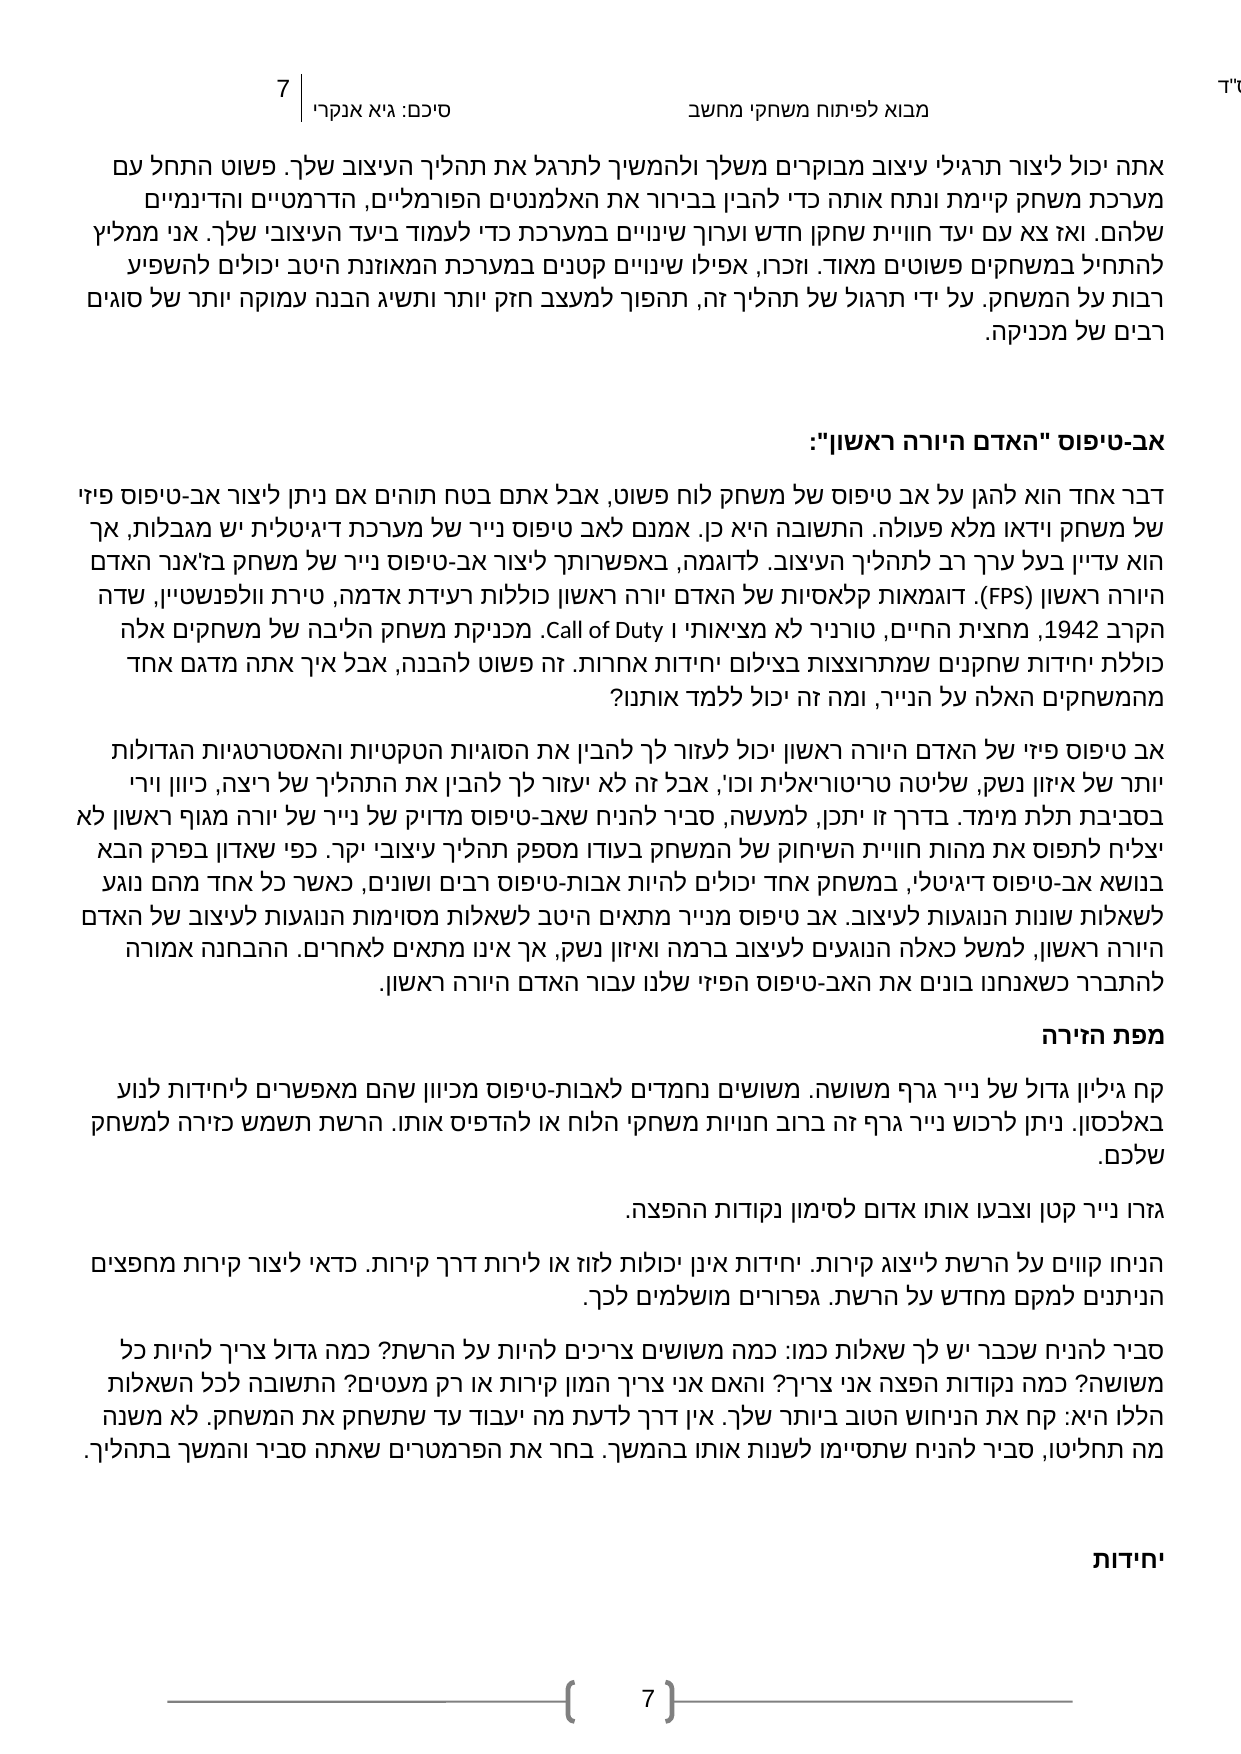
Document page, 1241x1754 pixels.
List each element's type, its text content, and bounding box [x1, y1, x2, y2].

text דבר אחד הוא להגן על אב טיפוס של משחק לוח פשוט, אבל אתם בטח תוהים אם ניתן ליצור אב-טיפוס פיזי של משחק וידאו מלא פעולה. התשובה היא כן. אמנם לאב טיפוס נייר של מערכת דיגיטלית יש מגבלות, אך הוא עדיין בעל ערך רב לתהליך העיצוב. לדוגמה, באפשרותך ליצור אב-טיפוס נייר של משחק בז'אנר האדם היורה ראשון (FPS). דוגמאות קלאסיות של האדם יורה ראשון כוללות רעידת אדמה, טירת וולפנשטיין, שדה הקרב 1942, מחצית החיים, טורניר לא מציאותי ו Call of Duty. מכניקת משחק הליבה של משחקים אלה כוללת יחידות שחקנים שמתרוצצות בצילום יחידות אחרות. זה פשוט להבנה, אבל איך אתה מדגם אחד מהמשחקים האלה על הנייר, ומה זה יכול ללמד אותנו? [75, 481, 1165, 711]
text גזרו נייר קטן וצבעו אותו אדום לסימון נקודות ההפצה. [75, 1195, 1165, 1224]
text הניחו קווים על הרשת לייצוג קירות. יחידות אינן יכולות לזוז או לירות דרך קירות. כדאי ליצור קירות מחפצים הניתנים למקם מחדש על הרשת. גפרורים מושלמים לכך. [75, 1249, 1165, 1311]
text קח גיליון גדול של נייר גרף משושה. משושים נחמדים לאבות-טיפוס מכיוון שהם מאפשרים ליחידות לנוע באלכסון. ניתן לרכוש נייר גרף זה ברוב חנויות משחקי הלוח או להדפיס אותו. הרשת תשמש כזירה למשחק שלכם. [75, 1075, 1165, 1170]
text סביר להניח שכבר יש לך שאלות כמו: כמה משושים צריכים להיות על הרשת? כמה גדול צריך להיות כל משושה? כמה נקודות הפצה אני צריך? והאם אני צריך המון קירות או רק מעטים? התשובה לכל השאלות הללו היא: קח את הניחוש הטוב ביותר שלך. אין דרך לדעת מה יעבוד עד שתשחק את המשחק. לא משנה מה תחליטו, סביר להניח שתסיימו לשנות אותו בהמשך. בחר את הפרמטרים שאתה סביר והמשך בתהליך. [75, 1336, 1165, 1464]
text יחידות [75, 1544, 1165, 1573]
text מפת הזירה [75, 1021, 1165, 1050]
text אתה יכול ליצור תרגילי עיצוב מבוקרים משלך ולהמשיך לתרגל את תהליך העיצוב שלך. פשוט התחל עם מערכת משחק קיימת ונתח אותה כדי להבין בבירור את האלמנטים הפורמליים, הדרמטיים והדינמיים שלהם. ואז צא עם יעד חוויית שחקן חדש וערוך שינויים במערכת כדי לעמוד ביעד העיצובי שלך. אני ממליץ להתחיל במשחקים פשוטים מאוד. וזכרו, אפילו שינויים קטנים במערכת המאוזנת היטב יכולים להשפיע רבות על המשחק. על ידי תרגול של תהליך זה, תהפוך למעצב חזק יותר ותשיג הבנה עמוקה יותר של סוגים רבים של מכניקה. [75, 152, 1165, 346]
text אב טיפוס פיזי של האדם היורה ראשון יכול לעזור לך להבין את הסוגיות הטקטיות והאסטרטגיות הגדולות יותר של איזון נשק, שליטה טריטוריאלית וכו', אבל זה לא יעזור לך להבין את התהליך של ריצה, כיוון וירי בסביבת תלת מימד. בדרך זו יתכן, למעשה, סביר להניח שאב-טיפוס מדויק של נייר של יורה מגוף ראשון לא יצליח לתפוס את מהות חוויית השיחוק של המשחק בעודו מספק תהליך עיצובי יקר. כפי שאדון בפרק הבא בנושא אב-טיפוס דיגיטלי, במשחק אחד יכולים להיות אבות-טיפוס רבים ושונים, כאשר כל אחד מהם נוגע לשאלות שונות הנוגעות לעיצוב. אב טיפוס מנייר מתאים היטב לשאלות מסוימות הנוגעות לעיצוב של האדם היורה ראשון, למשל כאלה הנוגעים לעיצוב ברמה ואיזון נשק, אך אינו מתאים לאחרים. ההבחנה אמורה להתברר כשאנחנו בונים את האב-טיפוס הפיזי שלנו עבור האדם היורה ראשון. [75, 736, 1165, 996]
text אב-טיפוס "האדם היורה ראשון": [75, 427, 1165, 456]
